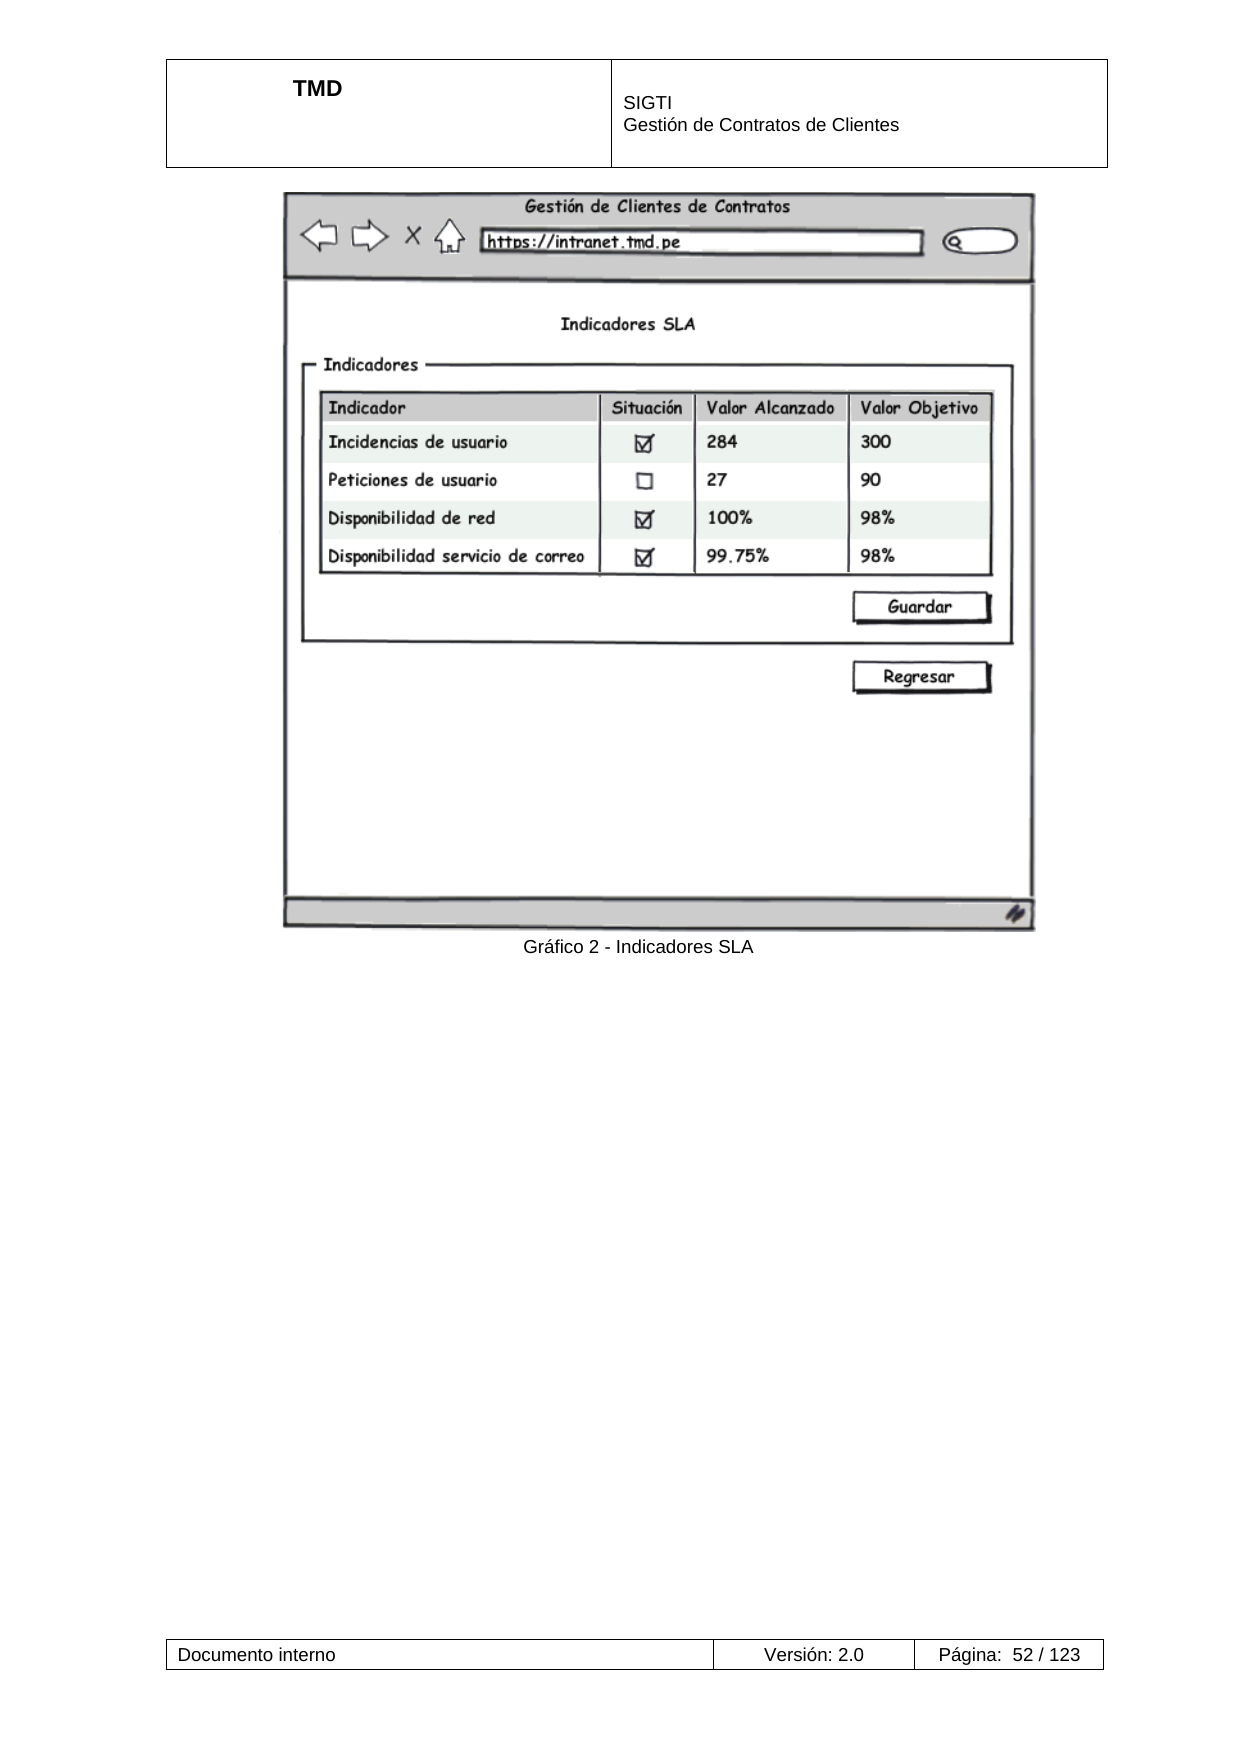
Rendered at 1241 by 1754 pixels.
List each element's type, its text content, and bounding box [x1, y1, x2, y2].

list Gráfico 2 - Indicadores SLA [184, 936, 1092, 958]
picture [278, 192, 1036, 932]
